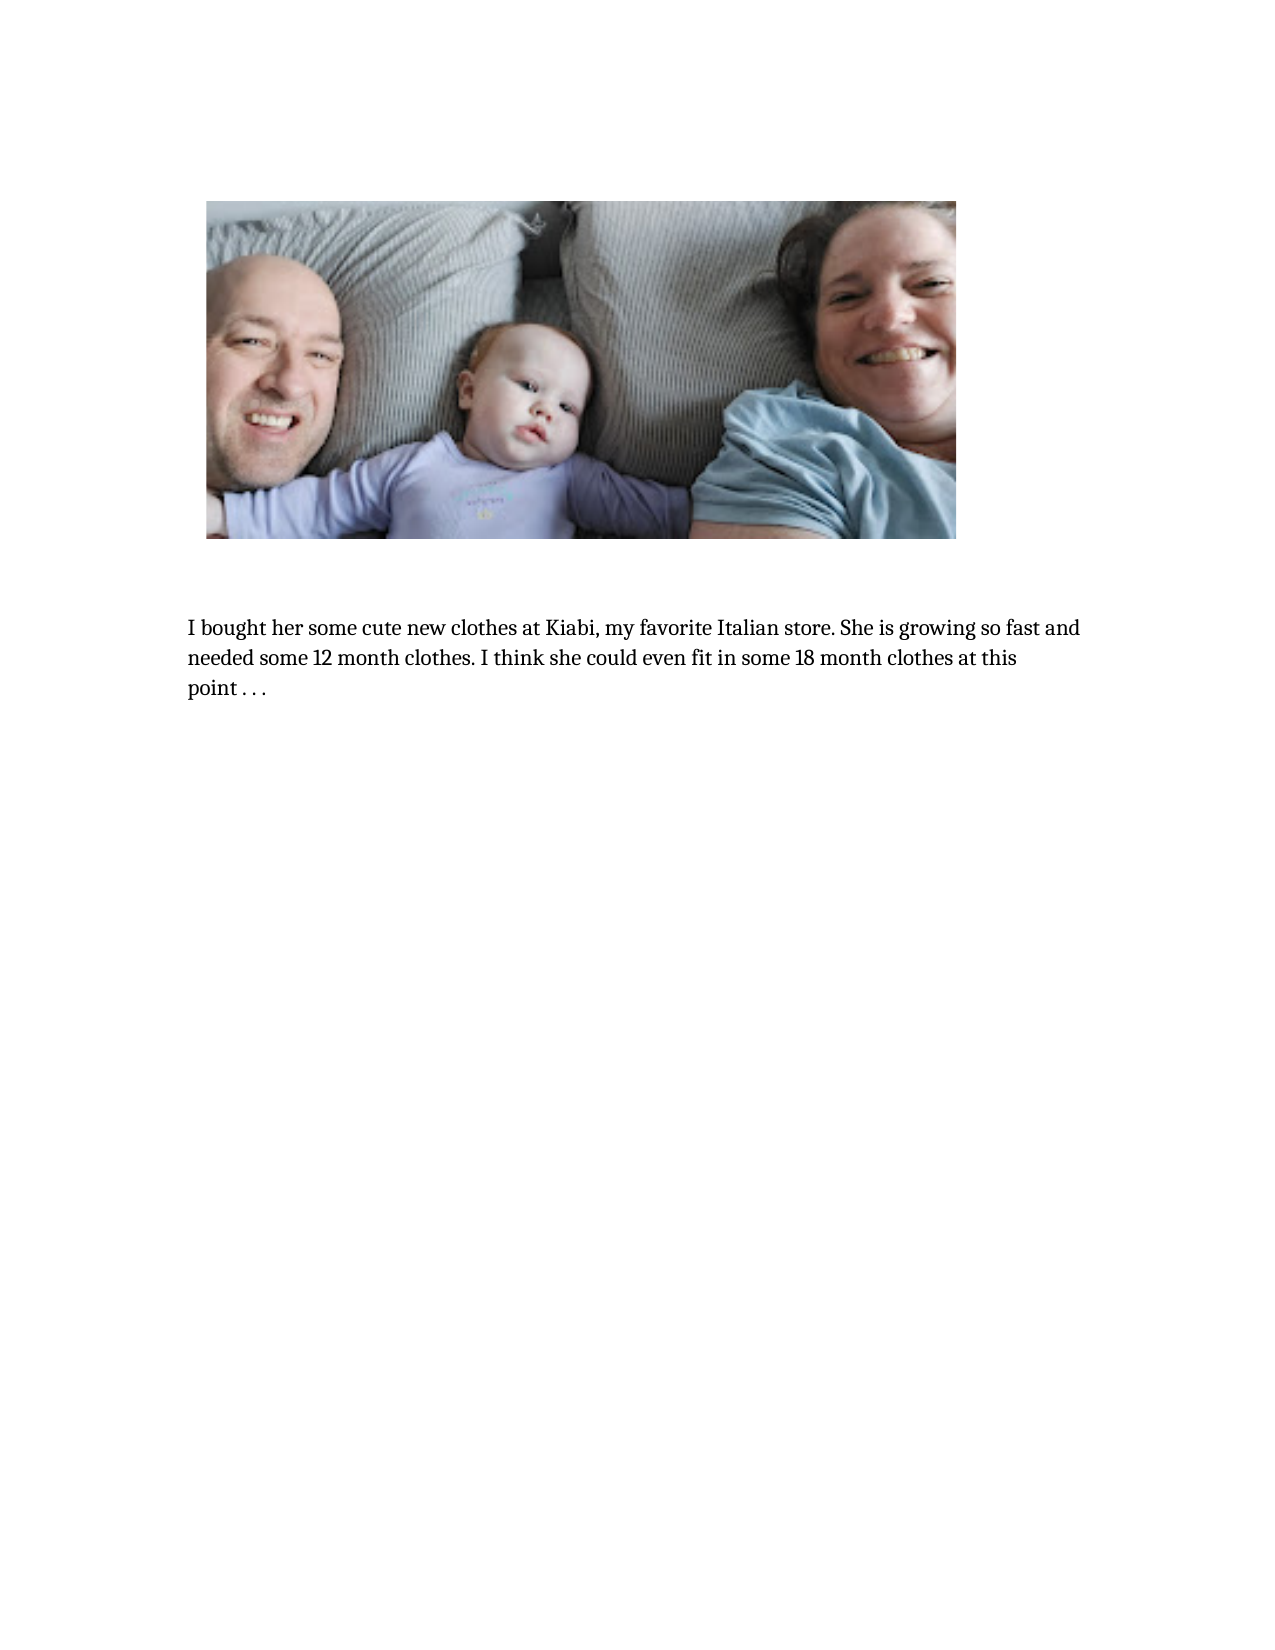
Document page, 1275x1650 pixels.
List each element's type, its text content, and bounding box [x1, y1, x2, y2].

picture [206, 201, 957, 539]
text I bought her some cute new clothes at Kiabi, my favorite Italian store. She is growing so fast and needed some 12 month clothes. I think she could even fit in some 18 month clothes at this point . . . [187, 614, 1087, 701]
